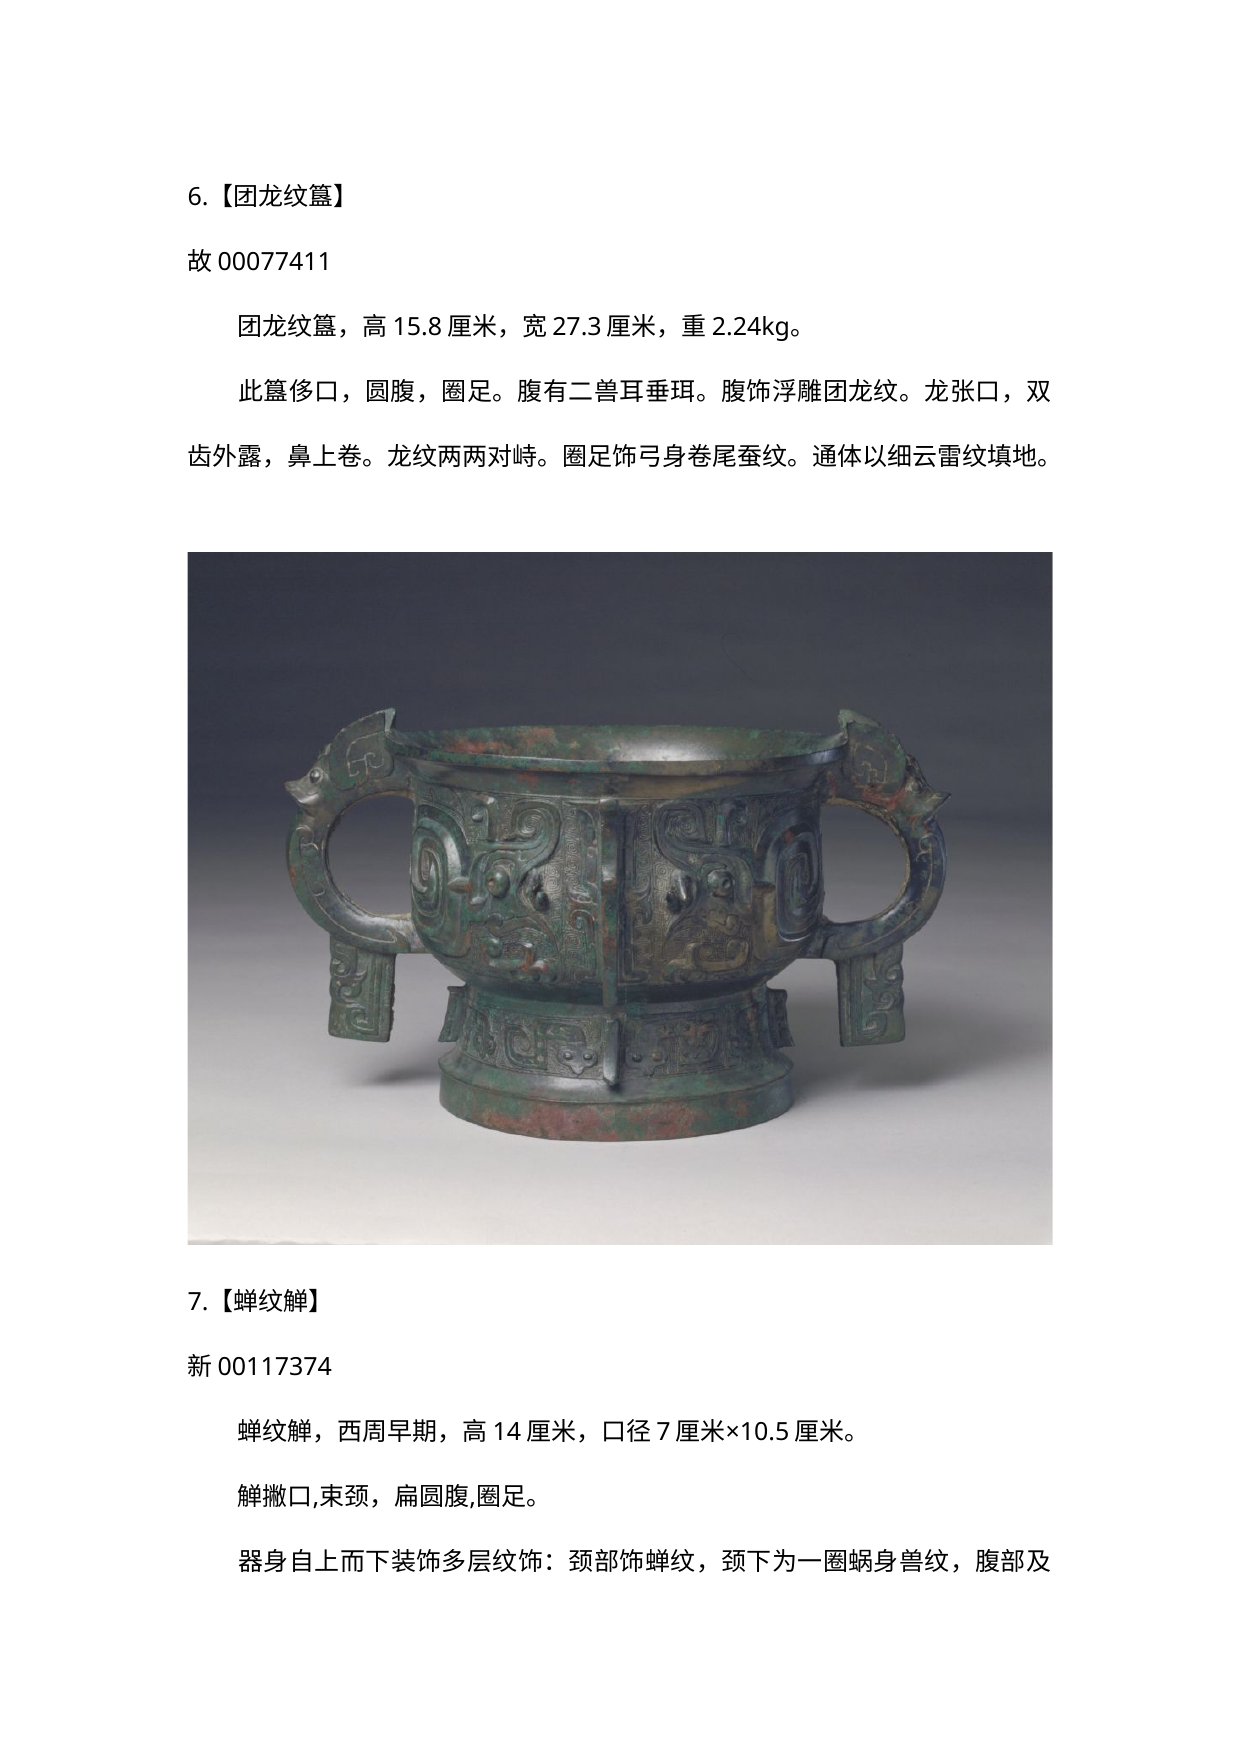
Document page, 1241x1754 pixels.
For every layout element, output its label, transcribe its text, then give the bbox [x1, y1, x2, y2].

text 7.【蝉纹觯】 [187, 1267, 1053, 1332]
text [187, 1397, 1053, 1592]
picture [187, 552, 1053, 1245]
text 6.【团龙纹簋】 [187, 162, 1053, 227]
text 新00117374 [187, 1332, 1053, 1397]
text 故00077411 [187, 227, 1053, 292]
text 团龙纹簋，高15.8厘米，宽27.3厘米，重2.24kg。 此簋侈口，圆腹，圈足。腹有二兽耳垂珥。腹饰浮雕团龙纹。龙张口，双齿外露，鼻上卷。龙纹两两对峙。圈足饰弓身卷尾蚕纹。通体以细云雷纹填地。 [187, 292, 1053, 487]
